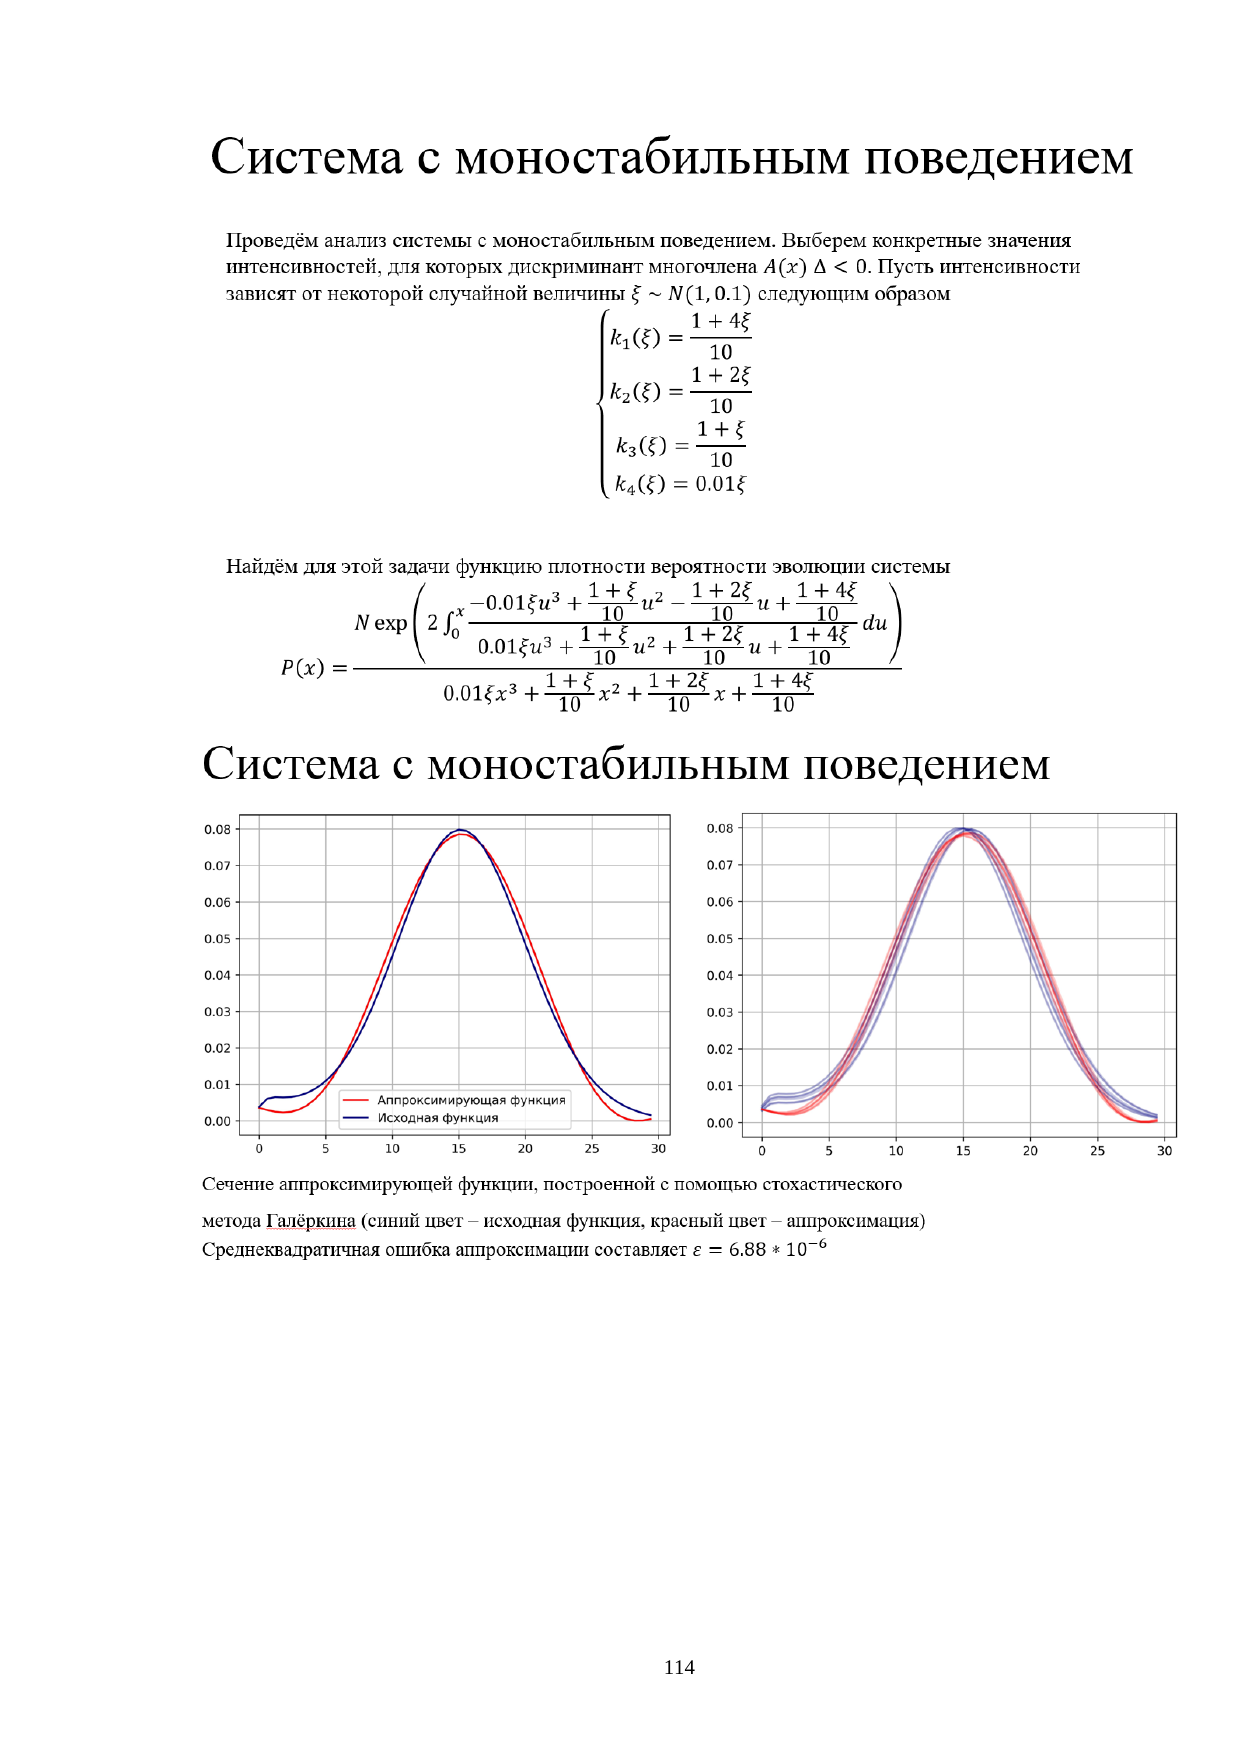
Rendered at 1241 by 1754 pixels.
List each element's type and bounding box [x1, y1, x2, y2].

picture [177, 730, 1182, 1277]
picture [177, 118, 1182, 719]
